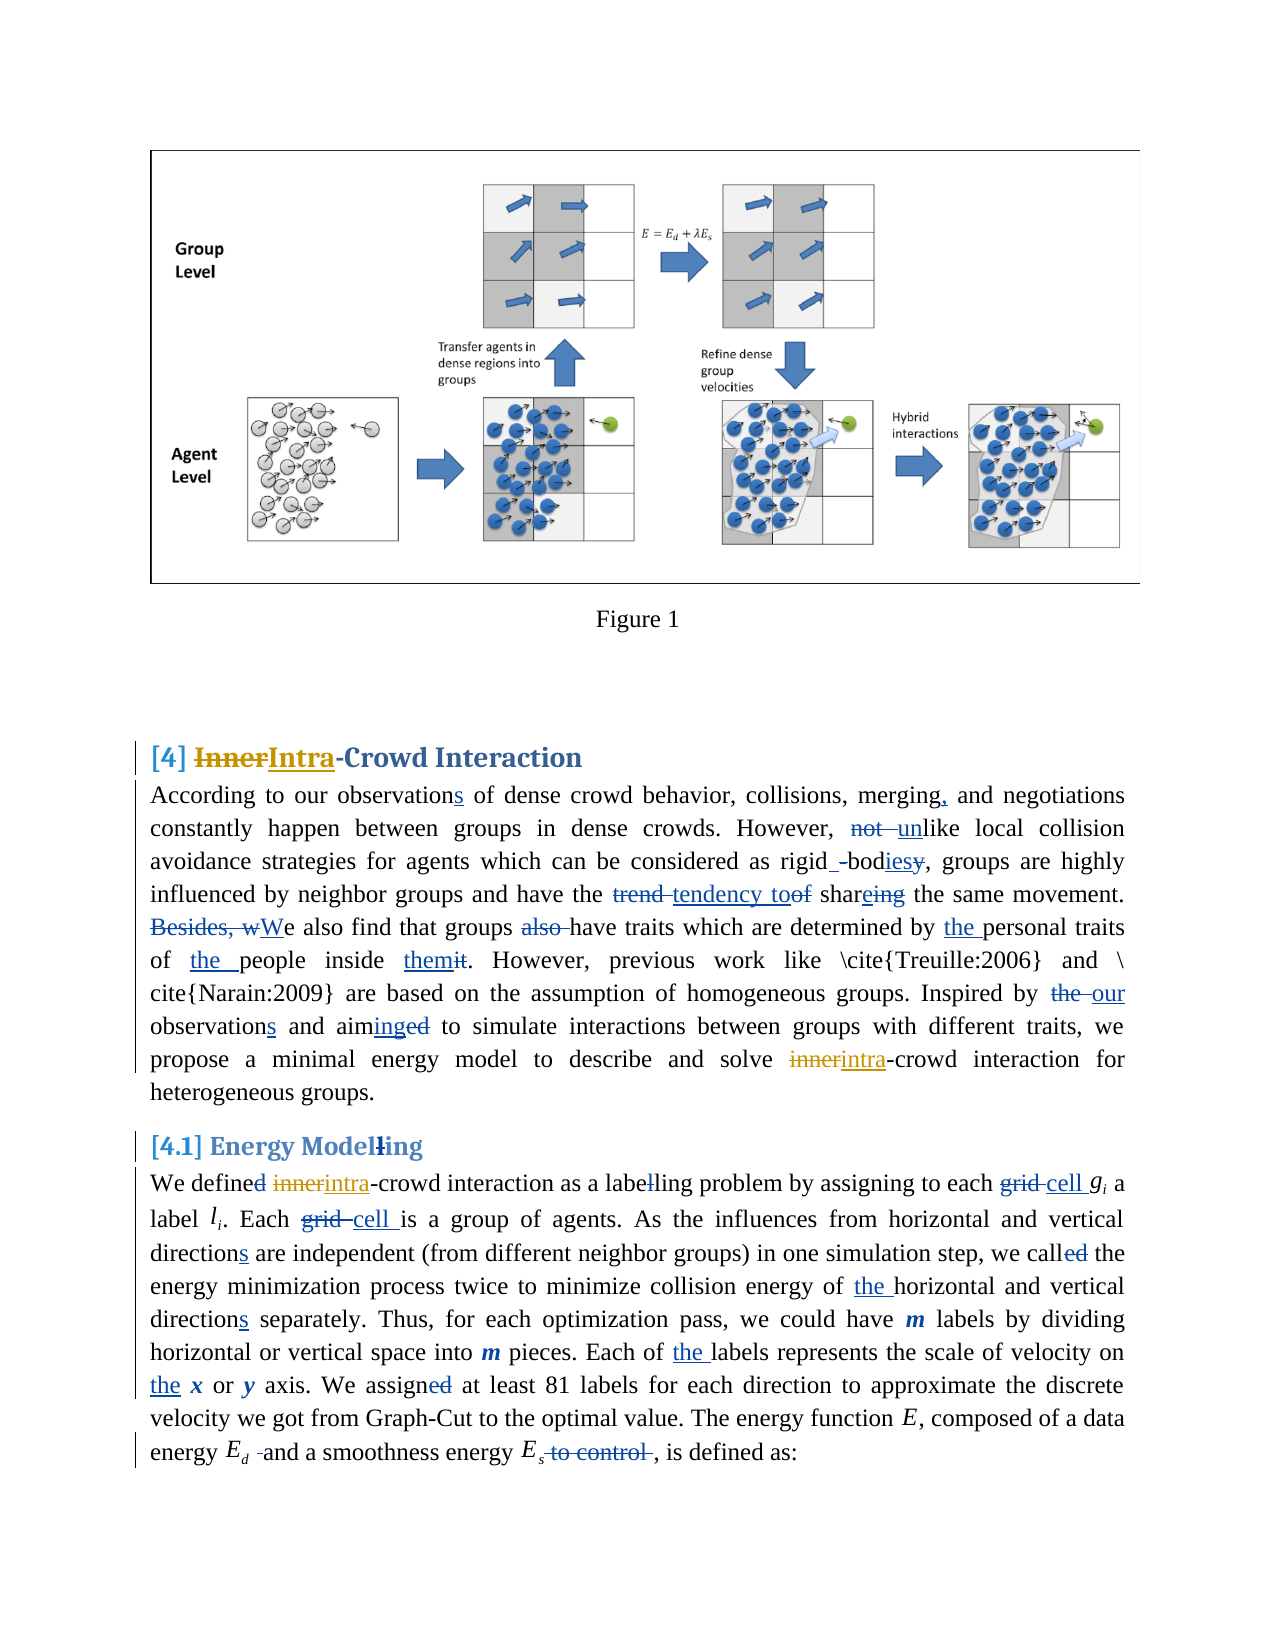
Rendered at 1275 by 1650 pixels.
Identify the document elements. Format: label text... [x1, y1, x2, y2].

text According to our observation of dense crowd behavior, collisions, merging and negotiations constantly happen between groups in dense crowds. However, like local collision avoidance strategies for agents which can be considered as rigidbod, groups are highly influenced by neighbor groups and have the shar the same movement.e also find that groups have traits which are determined by personal traits of people inside . However, previous work like \cite{Treuille:2006} and \cite{Narain:2009} are based on the assumption of homogeneous groups. Inspired by observation and aim to simulate interactions between groups with different traits, we propose a minimal energy model to describe and solve -crowd interaction for heterogeneous groups. [150, 780, 1125, 1106]
text We define -crowd interaction as a labeling problem by assigning to each a label . Each is a group of agents. As the influences from horizontal and vertical direction are independent (from different neighbor groups) in one simulation step, we call the energy minimization process twice to minimize collision energy of horizontal and vertical direction separately. Thus, for each optimization pass, we could have m labels by dividing horizontal or vertical space into m pieces. Each of labels represents the scale of velocity on x or y axis. We assign at least 81 labels for each direction to approximate the discrete velocity we got from Graph-Cut to the optimal value. The energy function , composed of a data energy and a smoothness energy , is defined as: [150, 1167, 1125, 1467]
picture [150, 150, 1140, 584]
text Figure 1 [150, 604, 1125, 633]
subtitle -Crowd Interaction [150, 741, 1125, 775]
subtitle Energy Modeling [150, 1131, 1125, 1162]
